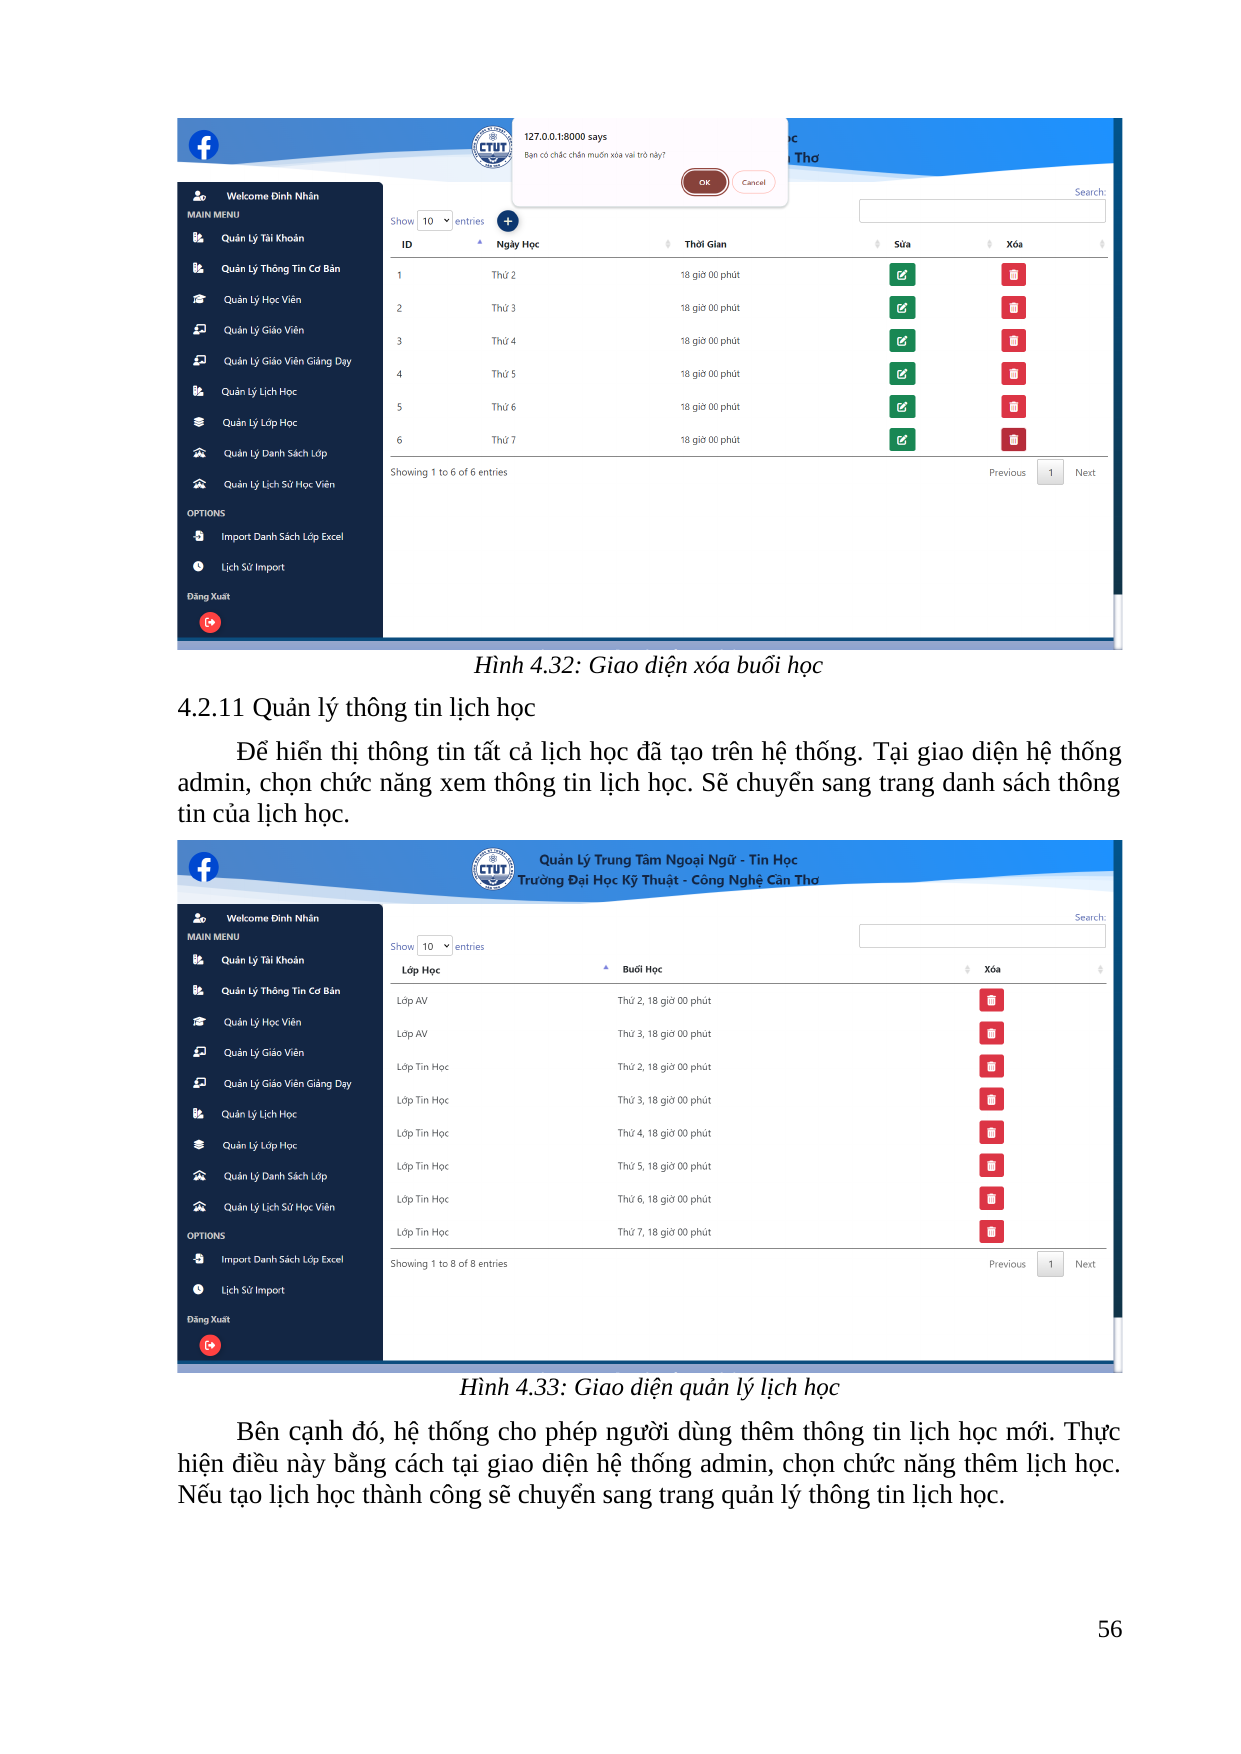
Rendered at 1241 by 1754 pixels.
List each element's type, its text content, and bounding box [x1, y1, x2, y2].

picture [177, 118, 1123, 650]
text Để hiển thị thông tin tất cả lịch học đã tạo trên hệ thống. Tại giao diện hệ thống admin, chọn chức năng xem thông tin lịch học. Sẽ chuyển sang trang danh sách thông tin của lịch học. [177, 735, 1122, 828]
list Hình 4.32: Giao diện xóa buổi học [177, 650, 1122, 678]
text Bên cạnh đó, hệ thống cho phép người dùng thêm thông tin lịch học mới. Thực hiện điều này bằng cách tại giao diện hệ thống admin, chọn chức năng thêm lịch học. Nếu tạo lịch học thành công sẽ chuyển sang trang quản lý thông tin lịch học. [177, 1413, 1122, 1509]
list Quản lý thông tin lịch học [177, 691, 1122, 722]
list Hình 4.33: Giao diện quản lý lịch học [177, 1373, 1122, 1401]
picture [177, 840, 1123, 1373]
